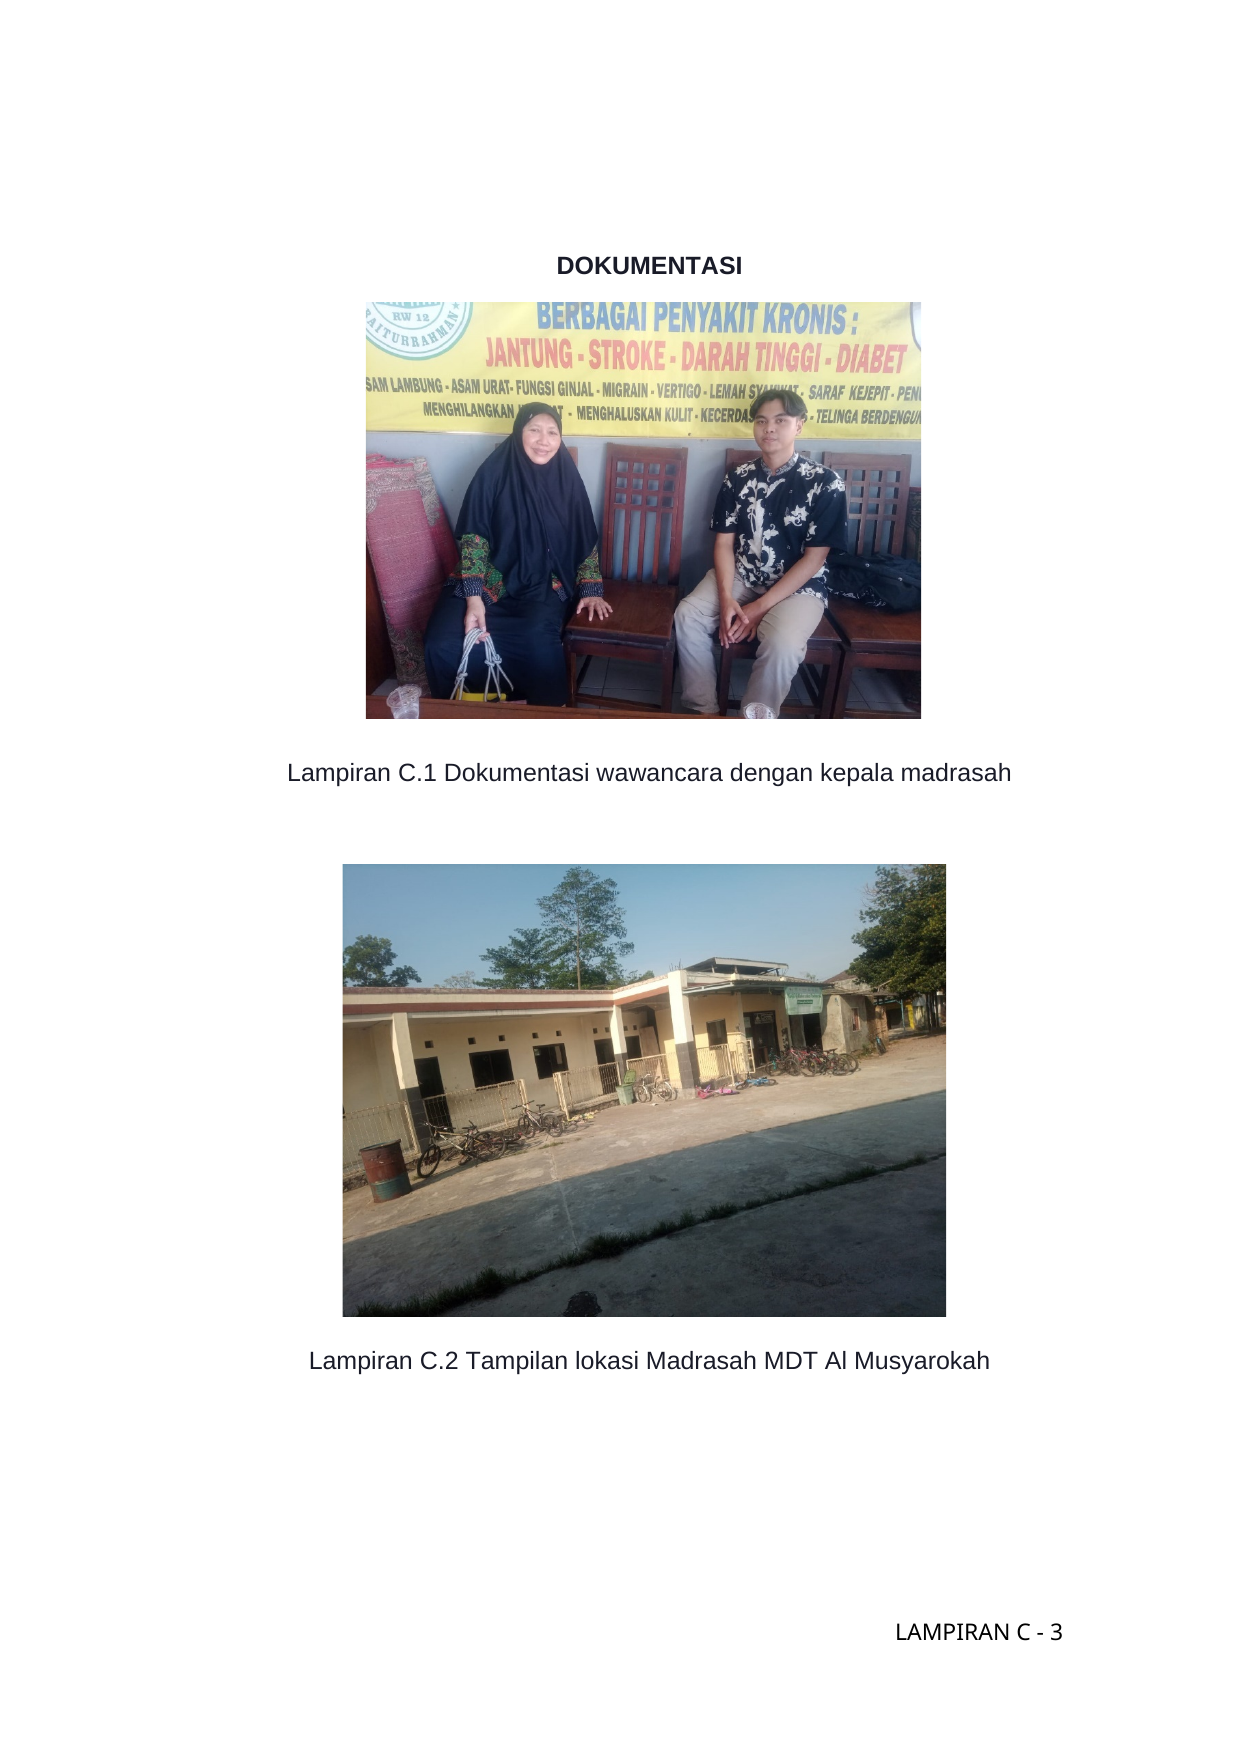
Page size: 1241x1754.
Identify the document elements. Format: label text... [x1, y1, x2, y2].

text DOKUMENTASI [236, 251, 1063, 279]
picture [365, 302, 922, 719]
picture [342, 864, 947, 1317]
